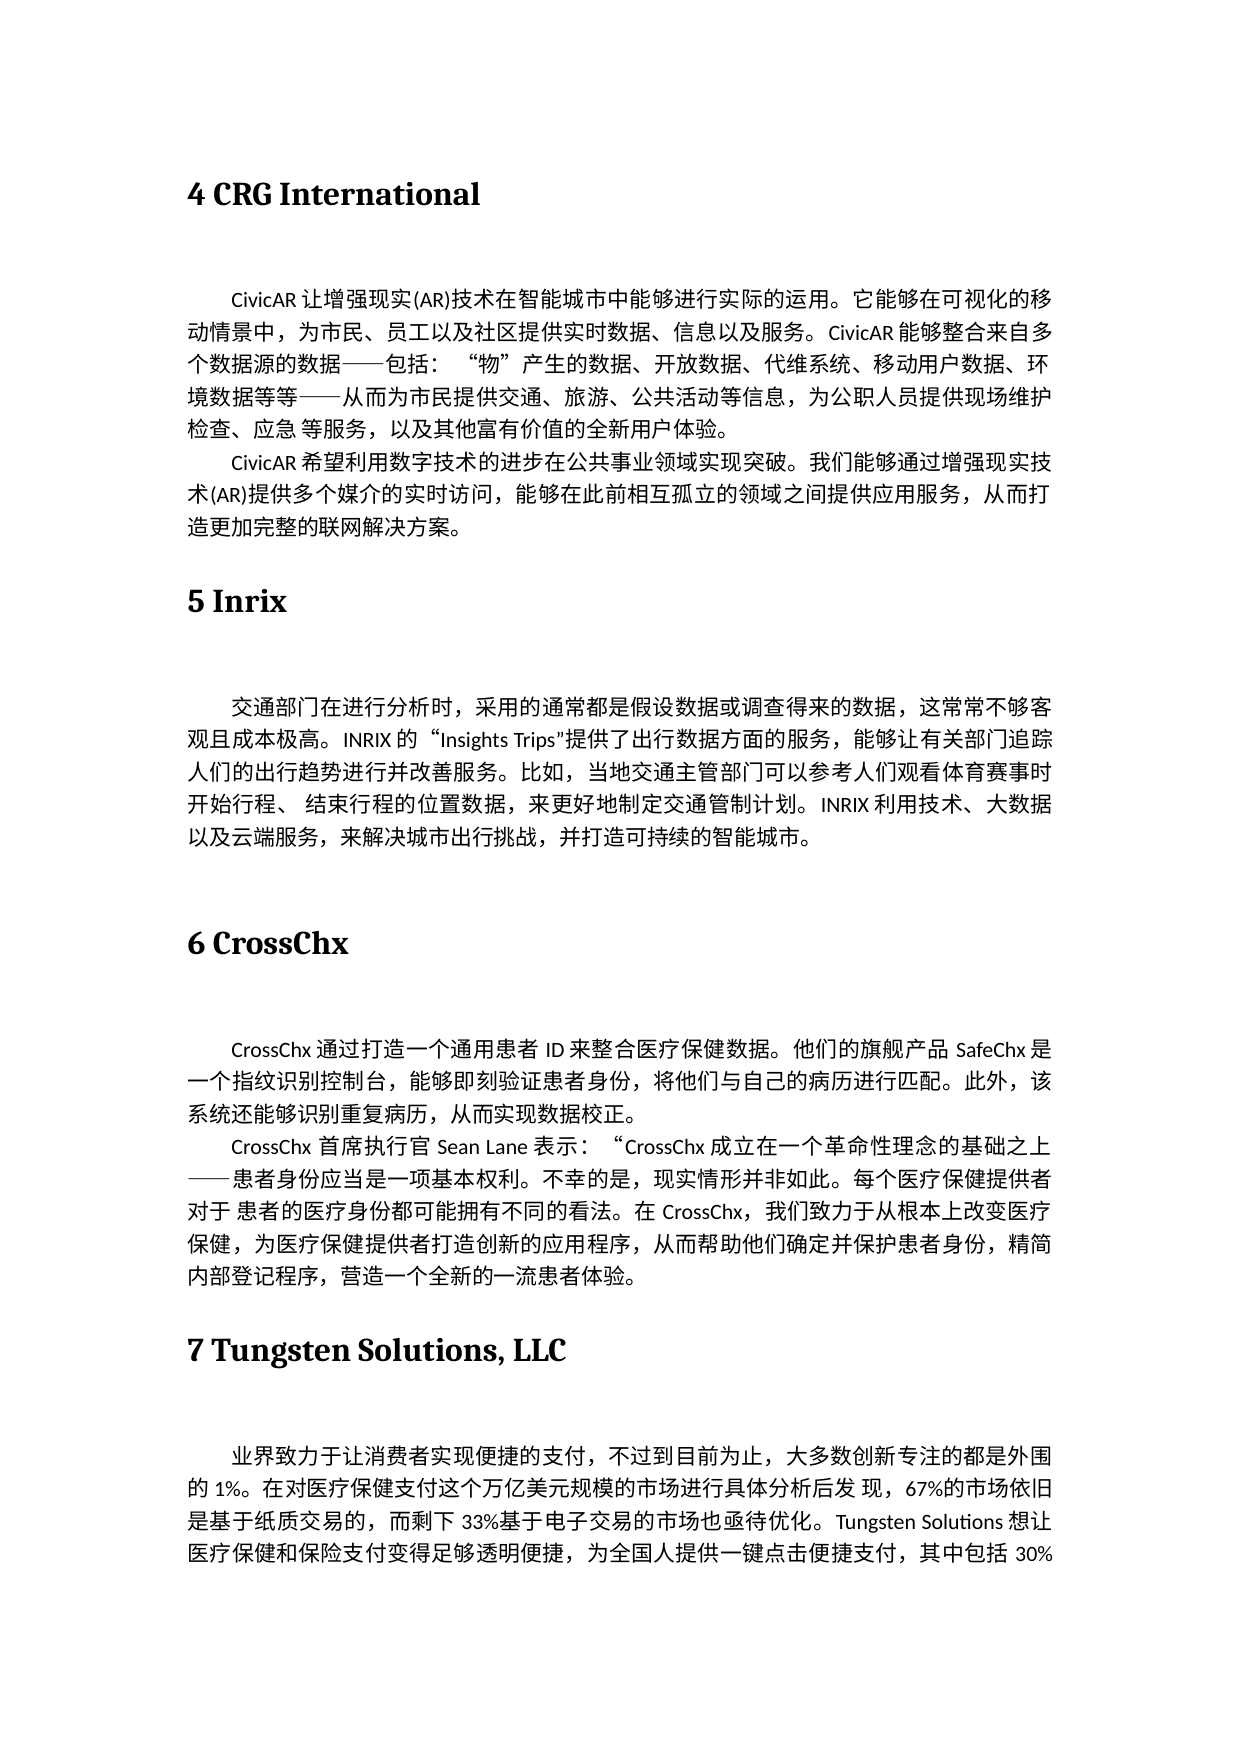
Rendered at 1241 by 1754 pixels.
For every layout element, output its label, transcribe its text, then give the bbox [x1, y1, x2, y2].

text CrossChx 首席执行官Sean Lane表示：“CrossChx成立在一个革命性理念的基础之上——患者身份应当是一项基本权利。不幸的是，现实情形并非如此。每个医疗保健提供者对于 患者的医疗身份都可能拥有不同的看法。在CrossChx，我们致力于从根本上改变医疗保健，为医疗保健提供者打造创新的应用程序，从而帮助他们确定并保护患者身份，精简内部登记程序，营造一个全新的一流患者体验。 [187, 1129, 1053, 1291]
text CrossChx通过打造一个通用患者ID来整合医疗保健数据。他们的旗舰产品SafeChx是一个指纹识别控制台，能够即刻验证患者身份，将他们与自己的病历进行匹配。此外，该系统还能够识别重复病历，从而实现数据校正。 [187, 1031, 1053, 1129]
subtitle 4 CRG International [187, 162, 1053, 227]
subtitle 5 Inrix [187, 569, 1053, 634]
subtitle 7 Tungsten Solutions, LLC [187, 1318, 1053, 1383]
text CivicAR希望利用数字技术的进步在公共事业领域实现突破。我们能够通过增强现实技术(AR)提供多个媒介的实时访问，能够在此前相互孤立的领域之间提供应用服务，从而打造更加完整的联网解决方案。 [187, 444, 1053, 542]
text 交通部门在进行分析时，采用的通常都是假设数据或调查得来的数据，这常常不够客观且成本极高。INRIX的“Insights Trips”提供了出行数据方面的服务，能够让有关部门追踪人们的出行趋势进行并改善服务。比如，当地交通主管部门可以参考人们观看体育赛事时开始行程、 结束行程的位置数据，来更好地制定交通管制计划。INRIX利用技术、大数据以及云端服务，来解决城市出行挑战，并打造可持续的智能城市。 [187, 689, 1053, 852]
text CivicAR让增强现实(AR)技术在智能城市中能够进行实际的运用。它能够在可视化的移动情景中，为市民、员工以及社区提供实时数据、信息以及服务。CivicAR能够整合来自多个数据源的数据——包括： “物”产生的数据、开放数据、代维系统、移动用户数据、环境数据等等——从而为市民提供交通、旅游、公共活动等信息，为公职人员提供现场维护、检查、应急 等服务，以及其他富有价值的全新用户体验。 [187, 282, 1053, 444]
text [187, 1438, 1053, 1568]
subtitle 6 CrossChx [187, 911, 1053, 976]
